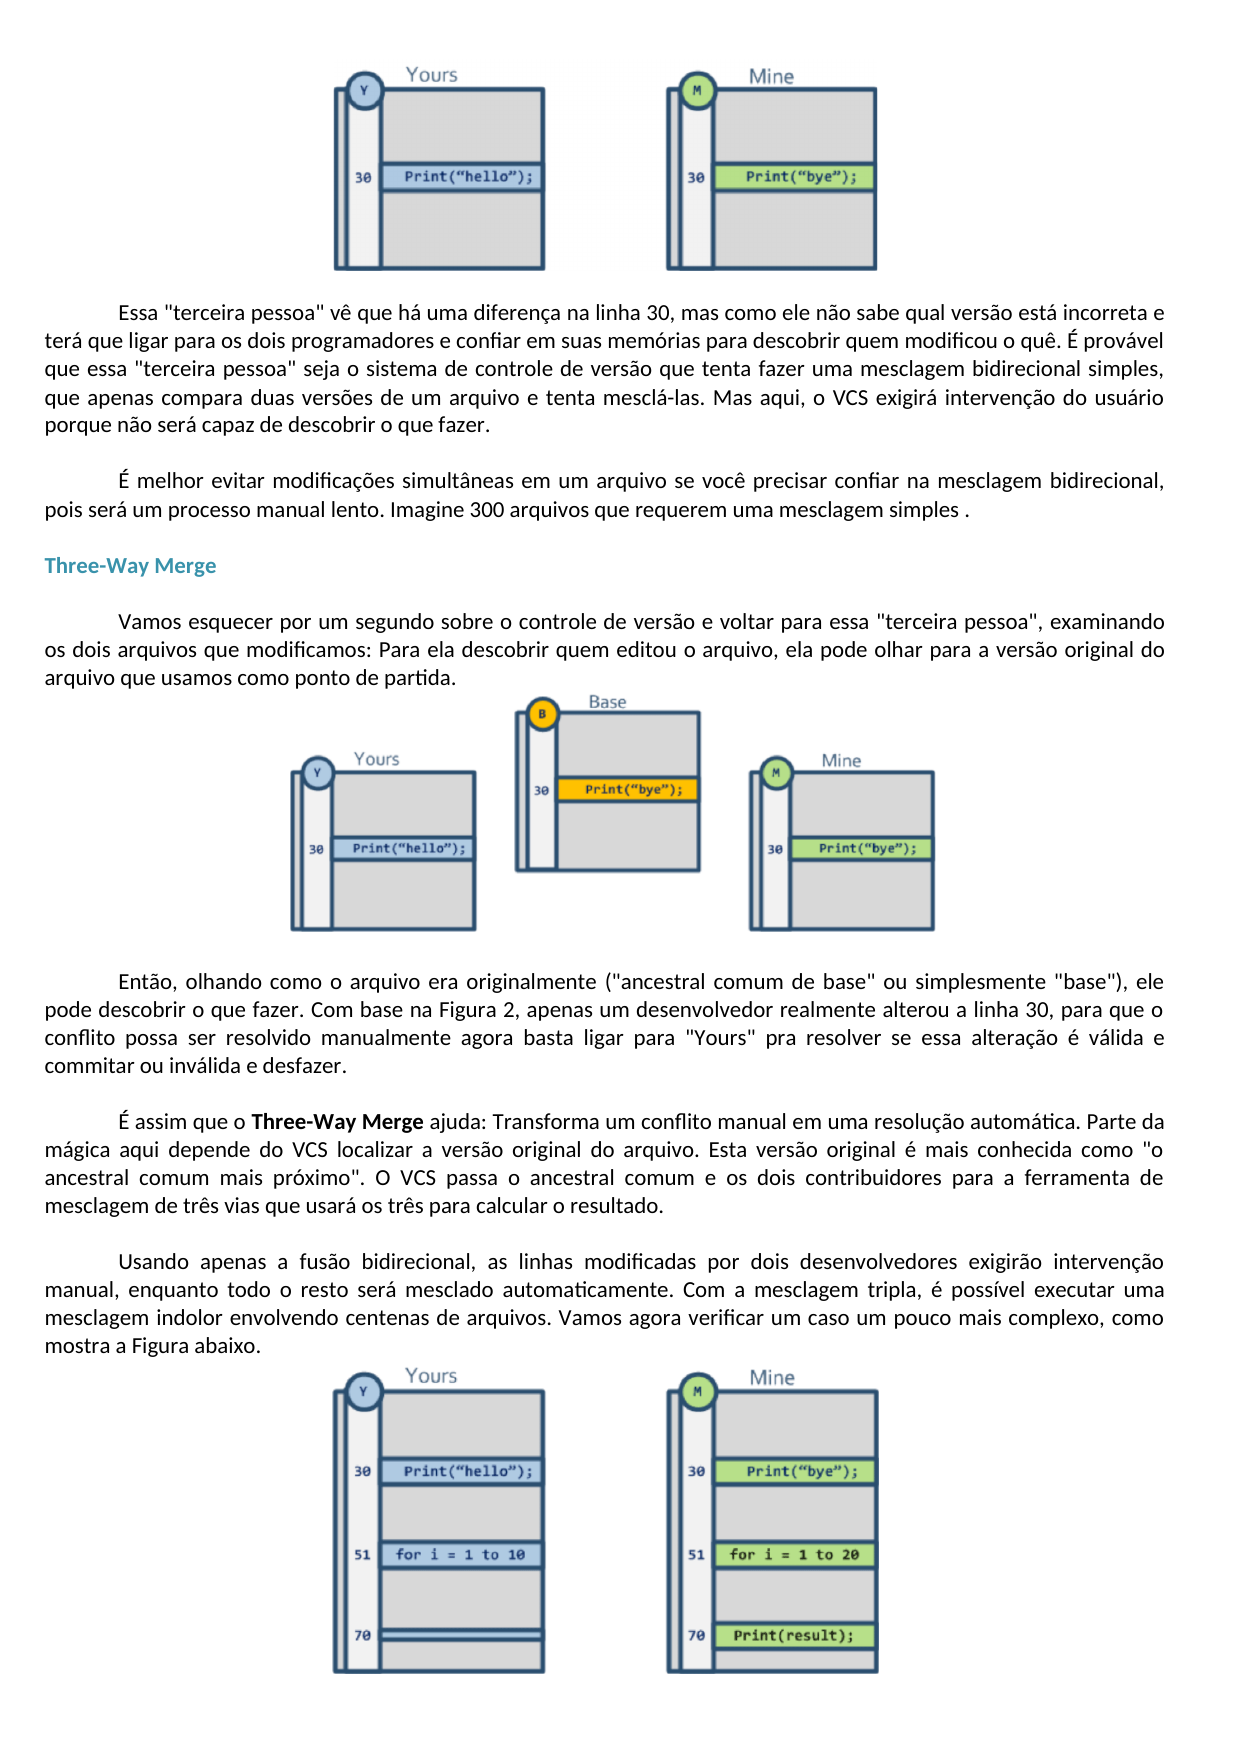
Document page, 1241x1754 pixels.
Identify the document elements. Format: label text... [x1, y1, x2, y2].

text É melhor evitar modificações simultâneas em um arquivo se você precisar confiar na mesclagem bidirecional, pois será um processo manual lento. Imagine 300 arquivos que requerem uma mesclagem simples . [44, 467, 1167, 523]
text Three-Way Merge [44, 551, 1167, 579]
text Vamos esquecer por um segundo sobre o controle de versão e voltar para essa "terceira pessoa", examinando os dois arquivos que modificamos: Para ela descobrir quem editou o arquivo, ela pode olhar para a versão original do arquivo que usamos como ponto de partida. [44, 607, 1167, 691]
text Então, olhando como o arquivo era originalmente ("ancestral comum de base" ou simplesmente "base"), ele pode descobrir o que fazer. Com base na Figura 2, apenas um desenvolvedor realmente alterou a linha 30, para que o conflito possa ser resolvido manualmente agora basta ligar para "Yours" pra resolver se essa alteração é válida e commitar ou inválida e desfazer. [44, 967, 1167, 1079]
picture [333, 59, 878, 271]
picture [332, 1359, 879, 1674]
text É assim que o Three-Way Merge ajuda: Transforma um conflito manual em uma resolução automática. Parte da mágica aqui depende do VCS localizar a versão original do arquivo. Esta versão original é mais conhecida como "o ancestral comum mais próximo". O VCS passa o ancestral comum e os dois contribuidores para a ferramenta de mesclagem de três vias que usará os três para calcular o resultado. [44, 1107, 1167, 1219]
picture [269, 690, 942, 939]
text Usando apenas a fusão bidirecional, as linhas modificadas por dois desenvolvedores exigirão intervenção manual, enquanto todo o resto será mesclado automaticamente. Com a mesclagem tripla, é possível executar uma mesclagem indolor envolvendo centenas de arquivos. Vamos agora verificar um caso um pouco mais complexo, como mostra a Figura abaixo. [44, 1247, 1167, 1359]
text Essa "terceira pessoa" vê que há uma diferença na linha 30, mas como ele não sabe qual versão está incorreta e terá que ligar para os dois programadores e confiar em suas memórias para descobrir quem modificou o quê. É provável que essa "terceira pessoa" seja o sistema de controle de versão que tenta fazer uma mesclagem bidirecional simples, que apenas compara duas versões de um arquivo e tenta mesclá-las. Mas aqui, o VCS exigirá intervenção do usuário porque não será capaz de descobrir o que fazer. [44, 298, 1167, 439]
